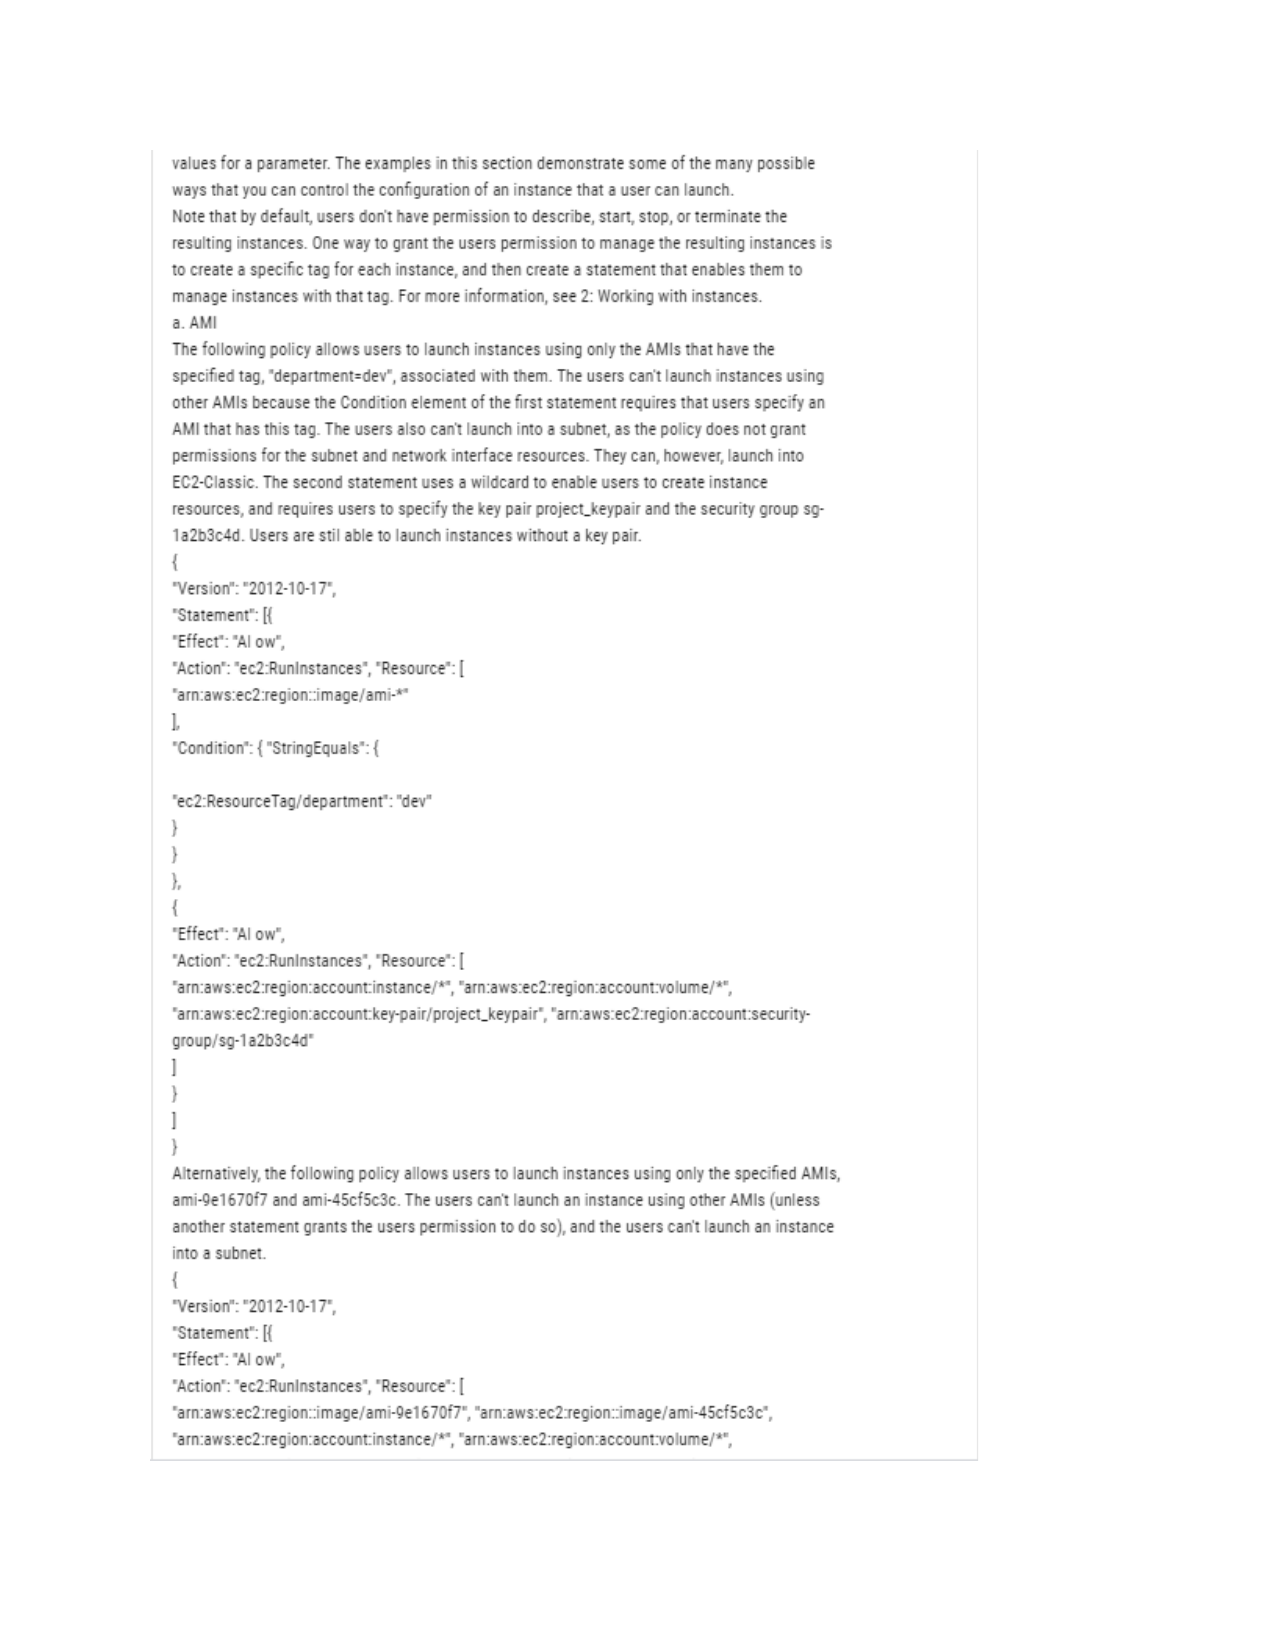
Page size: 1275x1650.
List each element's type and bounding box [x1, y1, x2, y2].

picture [150, 150, 979, 1461]
